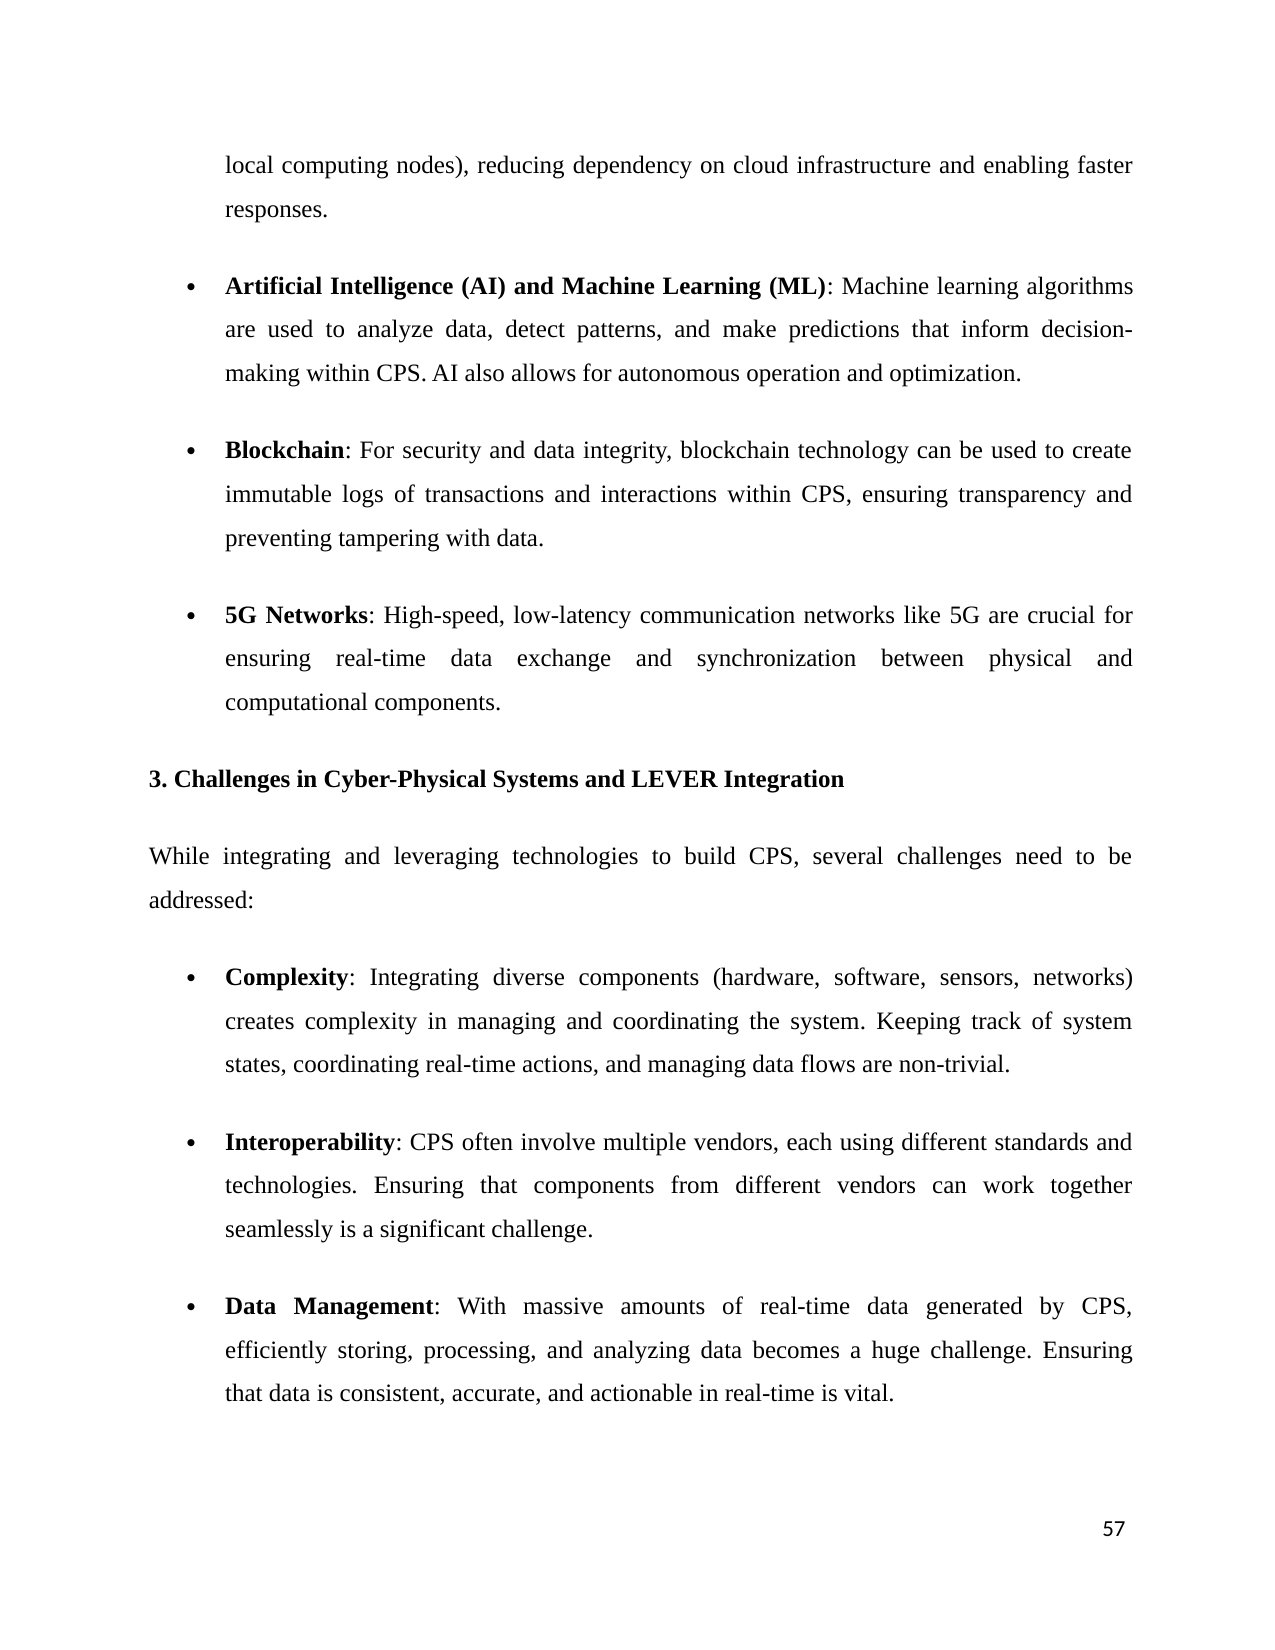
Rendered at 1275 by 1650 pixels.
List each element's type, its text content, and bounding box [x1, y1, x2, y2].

text While integrating and leveraging technologies to build CPS, several challenges need to be addressed: [148, 841, 1133, 914]
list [187, 150, 1133, 222]
text 3. Challenges in Cyber-Physical Systems and LEVER Integration [148, 764, 1133, 793]
list Artificial Intelligence (AI) and Machine Learning (ML): Machine learning algorithms are used to analyze data, detect patterns, and make predictions that inform decision-making within CPS. AI also allows for autonomous operation and optimization. [187, 271, 1133, 387]
list Blockchain: For security and data integrity, blockchain technology can be used to create immutable logs of transactions and interactions within CPS, ensuring transparency and preventing tampering with data. [187, 435, 1133, 551]
list Interoperability: CPS often involve multiple vendors, each using different standards and technologies. Ensuring that components from different vendors can work together seamlessly is a significant challenge. [187, 1127, 1133, 1243]
list Data Management: With massive amounts of real-time data generated by CPS, efficiently storing, processing, and analyzing data becomes a huge challenge. Ensuring that data is consistent, accurate, and actionable in real-time is vital. [187, 1291, 1133, 1407]
list 5G Networks: High-speed, low-latency communication networks like 5G are crucial for ensuring real-time data exchange and synchronization between physical and computational components. [187, 600, 1133, 716]
list Complexity: Integrating diverse components (hardware, software, sensors, networks) creates complexity in managing and coordinating the system. Keeping track of system states, coordinating real-time actions, and managing data flows are non-trivial. [187, 962, 1133, 1078]
